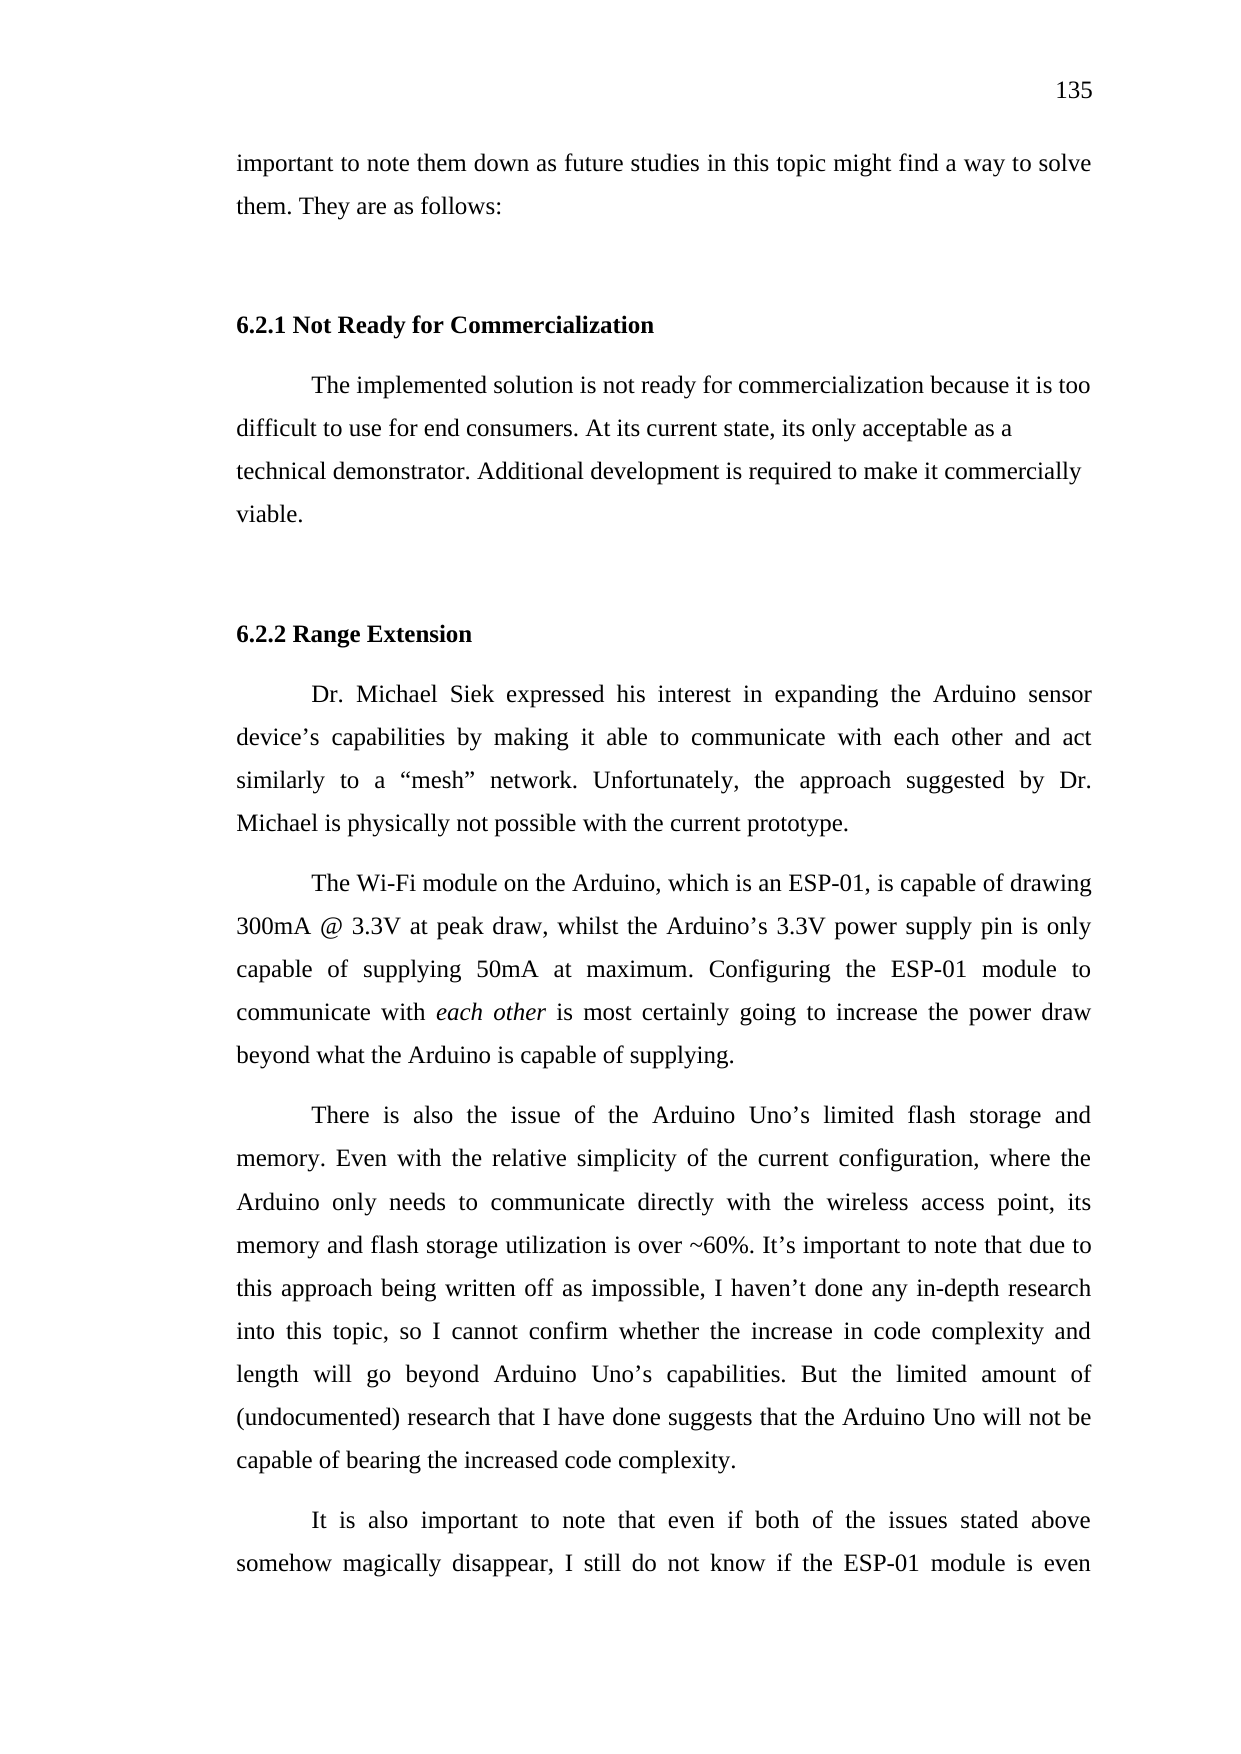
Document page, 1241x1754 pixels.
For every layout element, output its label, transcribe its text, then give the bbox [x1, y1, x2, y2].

subtitle 6.2.2 Range Extension [236, 619, 1092, 648]
text The implemented solution is not ready for commercialization because it is too difficult to use for end consumers. At its current state, its only acceptable as a technical demonstrator. Additional development is required to make it commercially viable. [236, 370, 1092, 528]
text The Wi-Fi module on the Arduino, which is an ESP-01, is capable of drawing 300mA @ 3.3V at peak draw, whilst the Arduino’s 3.3V power supply pin is only capable of supplying 50mA at maximum. Configuring the ESP-01 module to communicate with each other is most certainly going to increase the power draw beyond what the Arduino is capable of supplying. [236, 868, 1092, 1069]
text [236, 1505, 1092, 1577]
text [236, 148, 1092, 219]
text Dr. Michael Siek expressed his interest in expanding the Arduino sensor device’s capabilities by making it able to communicate with each other and act similarly to a “mesh” network. Unfortunately, the approach suggested by Dr. Michael is physically not possible with the current prototype. [236, 679, 1092, 837]
text There is also the issue of the Arduino Uno’s limited flash storage and memory. Even with the relative simplicity of the current configuration, where the Arduino only needs to communicate directly with the wireless access point, its memory and flash storage utilization is over ~60%. It’s important to note that due to this approach being written off as impossible, I haven’t done any in-depth research into this topic, so I cannot confirm whether the increase in code complexity and length will go beyond Arduino Uno’s capabilities. But the limited amount of (undocumented) research that I have done suggests that the Arduino Uno will not be capable of bearing the increased code complexity. [236, 1100, 1092, 1474]
subtitle 6.2.1 Not Ready for Commercialization [236, 310, 1092, 339]
